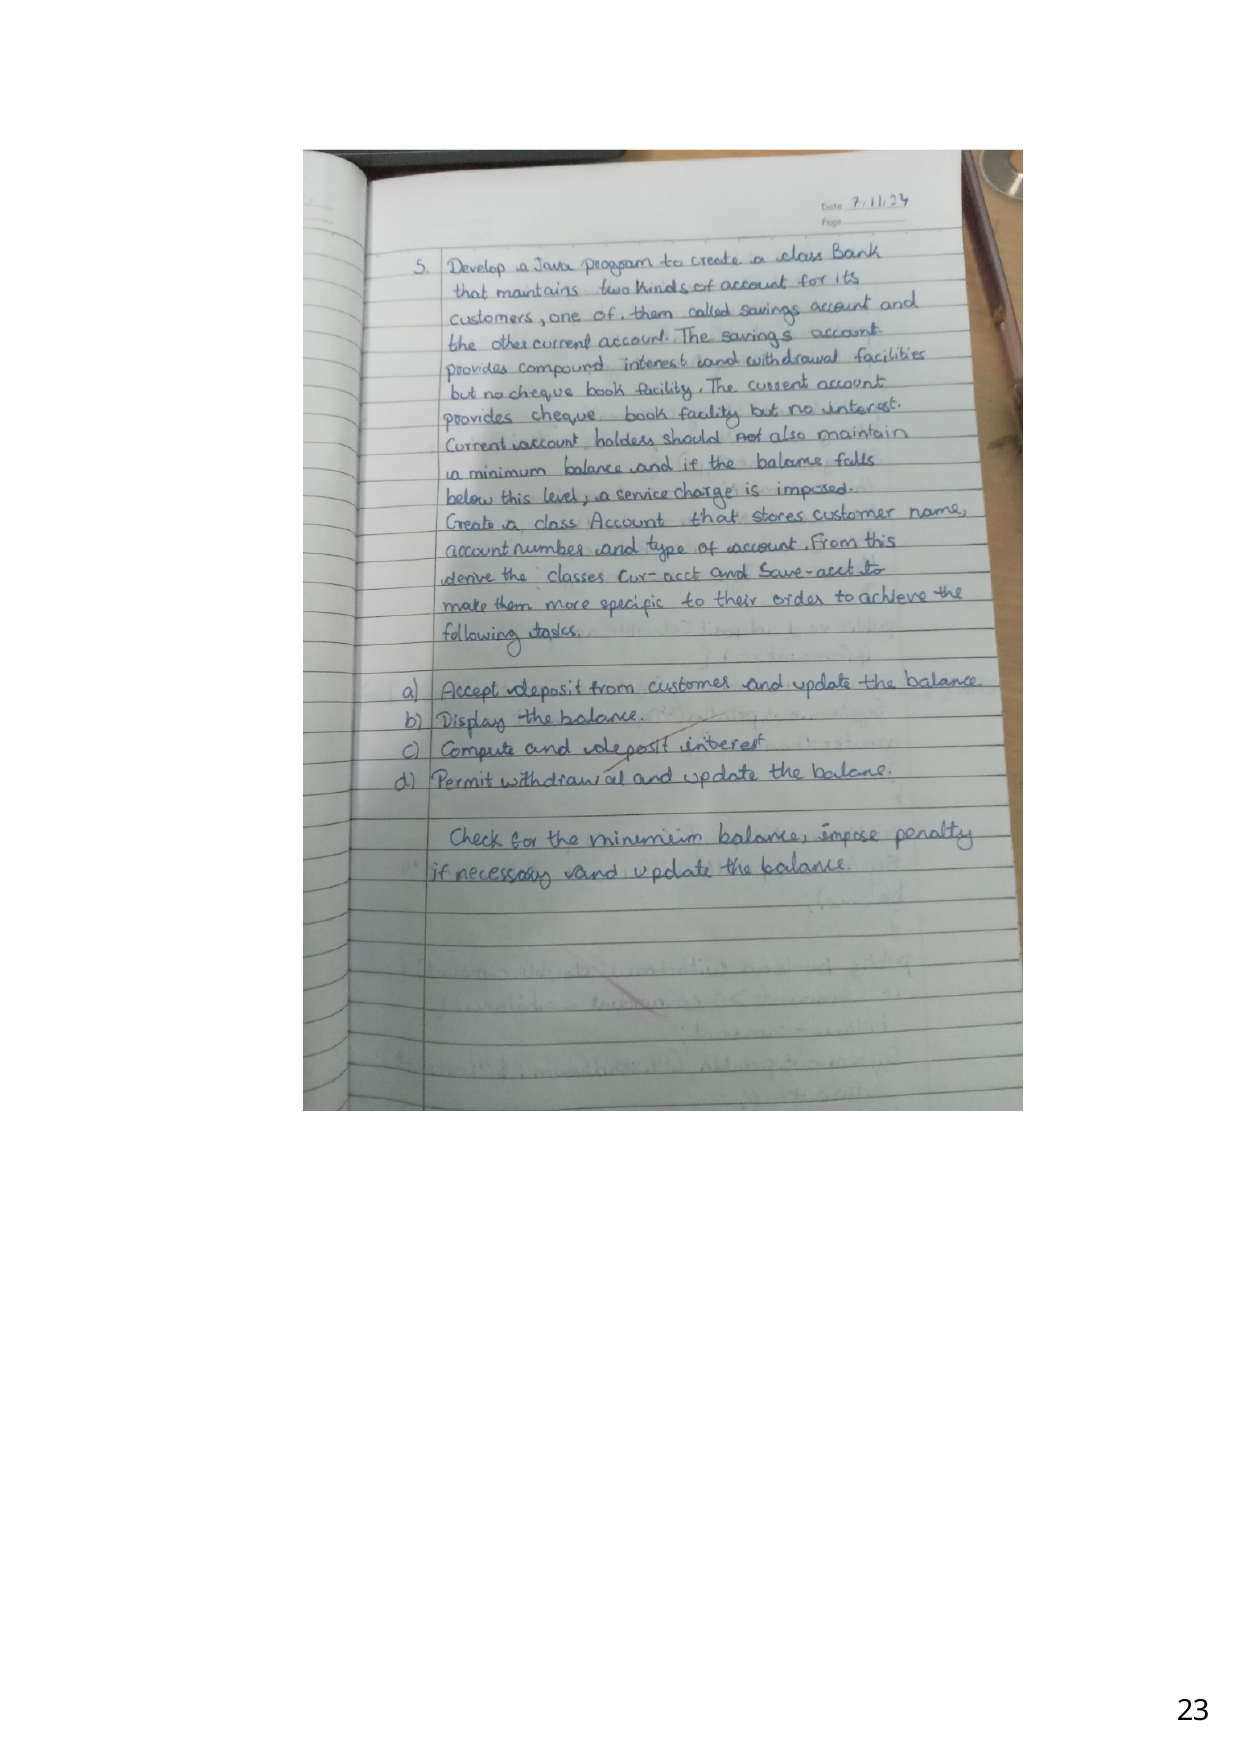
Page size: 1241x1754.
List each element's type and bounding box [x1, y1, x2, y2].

picture [303, 151, 1023, 1110]
